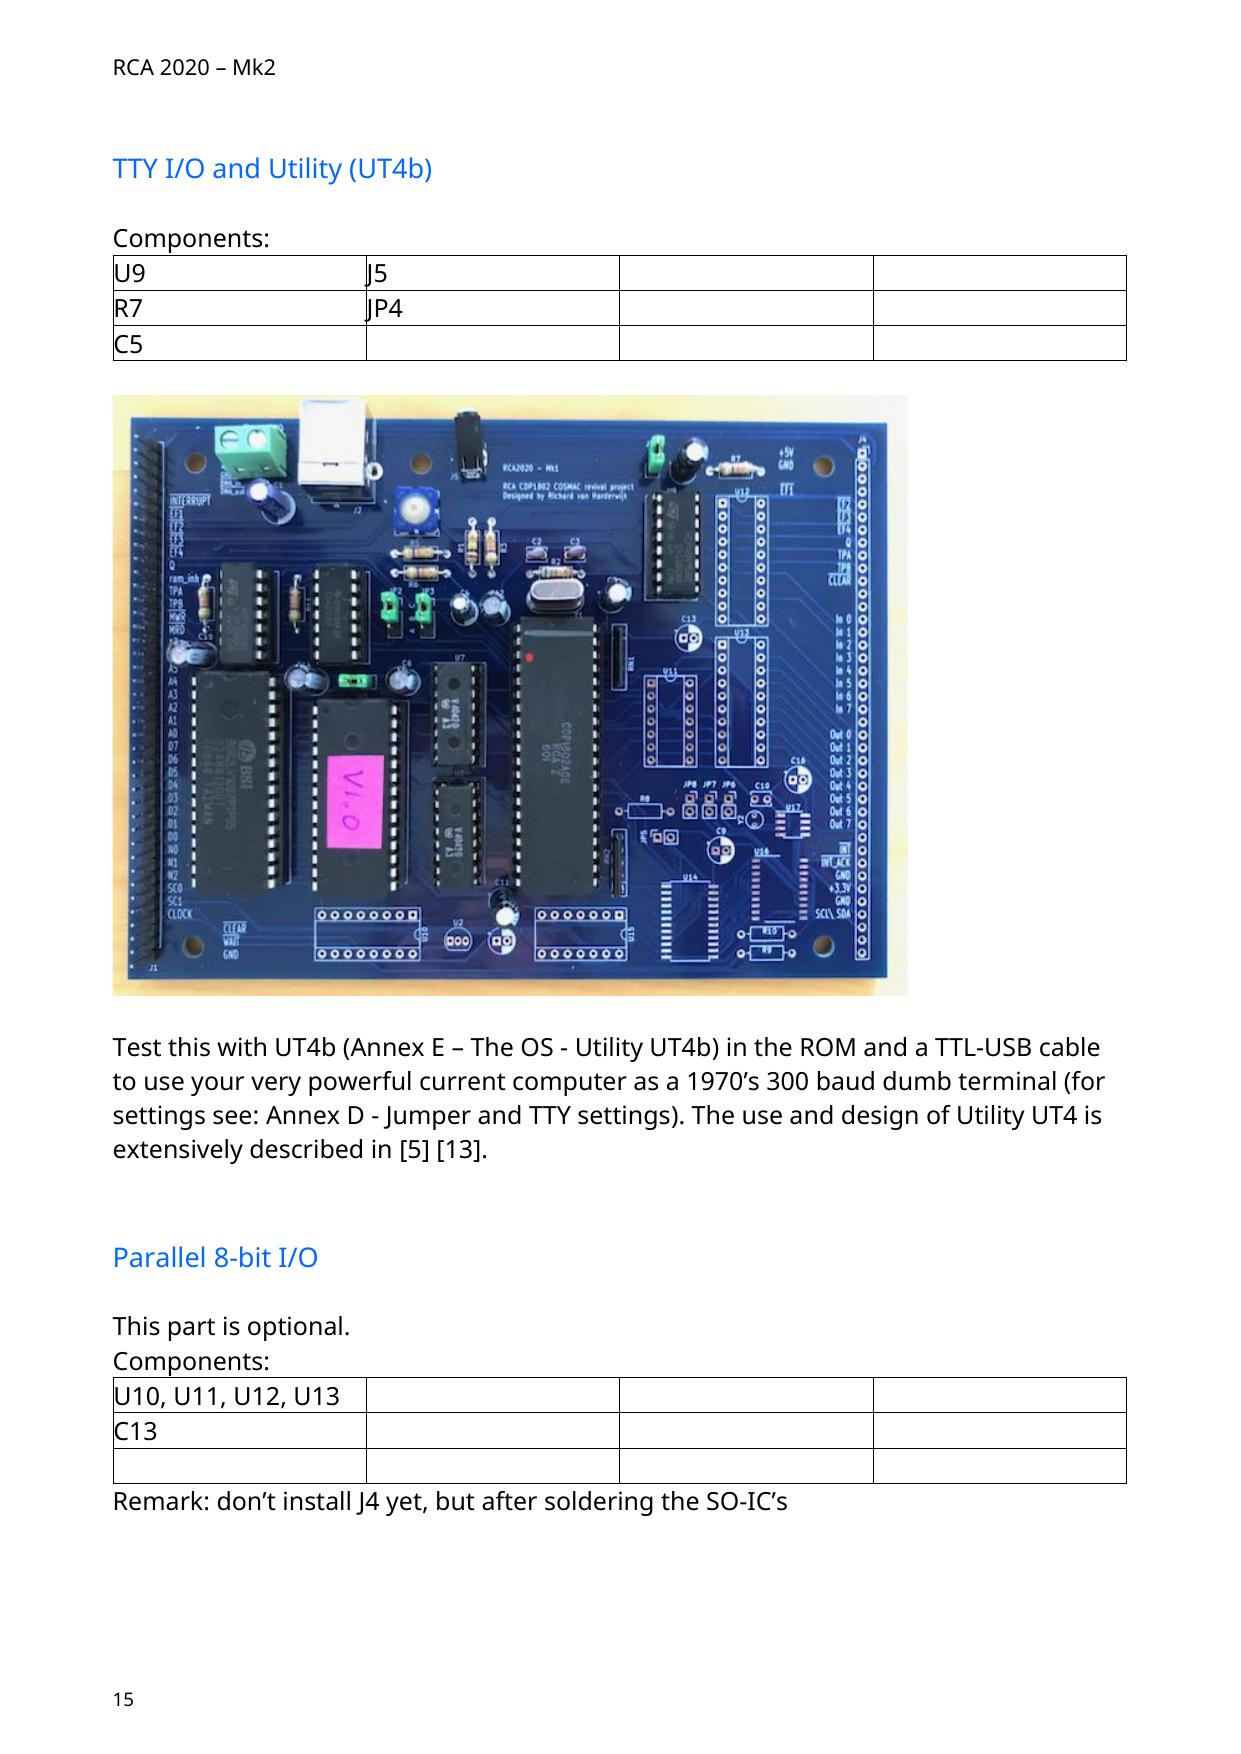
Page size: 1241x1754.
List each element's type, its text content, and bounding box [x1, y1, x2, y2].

table_cell [367, 1449, 619, 1482]
table_cell R7 [114, 291, 366, 325]
table_header [874, 1378, 1126, 1412]
text Components: [112, 1343, 1128, 1377]
table_header U10, U11, U12, U13 [114, 1378, 366, 1412]
table_cell C5 [114, 326, 366, 360]
table_cell [874, 291, 1126, 325]
subtitle TTY I/O and Utility (UT4b) [112, 150, 1128, 187]
table_cell [620, 1449, 873, 1482]
table_header U9 [114, 256, 366, 290]
text Components: [112, 221, 1128, 255]
table_cell [367, 1413, 619, 1447]
table_header [874, 256, 1126, 290]
table_cell [114, 1449, 366, 1482]
table_cell [874, 1413, 1126, 1447]
table_header J5 [367, 256, 619, 290]
table_header [620, 1378, 873, 1412]
table_cell [367, 326, 619, 360]
text Test this with UT4b (Annex E – The OS - Utility UT4b) in the ROM and a TTL-USB cable to use your very powerful current computer as a 1970’s 300 baud dumb terminal (for settings see: Annex D - Jumper and TTY settings). The use and design of Utility UT4 is extensively described in [5] [13]. [112, 1029, 1128, 1166]
table_cell [620, 291, 873, 325]
subtitle Parallel 8-bit I/O [112, 1238, 1128, 1275]
table_cell [620, 1413, 873, 1447]
table_cell C13 [114, 1413, 366, 1447]
table_cell [874, 1449, 1126, 1482]
text Remark: don’t install J4 yet, but after soldering the SO-IC’s [112, 1483, 1128, 1518]
picture [112, 395, 908, 996]
table_cell [620, 326, 873, 360]
table_header [620, 256, 873, 290]
text This part is optional. [112, 1309, 1128, 1343]
table_cell JP4 [367, 291, 619, 325]
table_cell [874, 326, 1126, 360]
table_header [367, 1378, 619, 1412]
